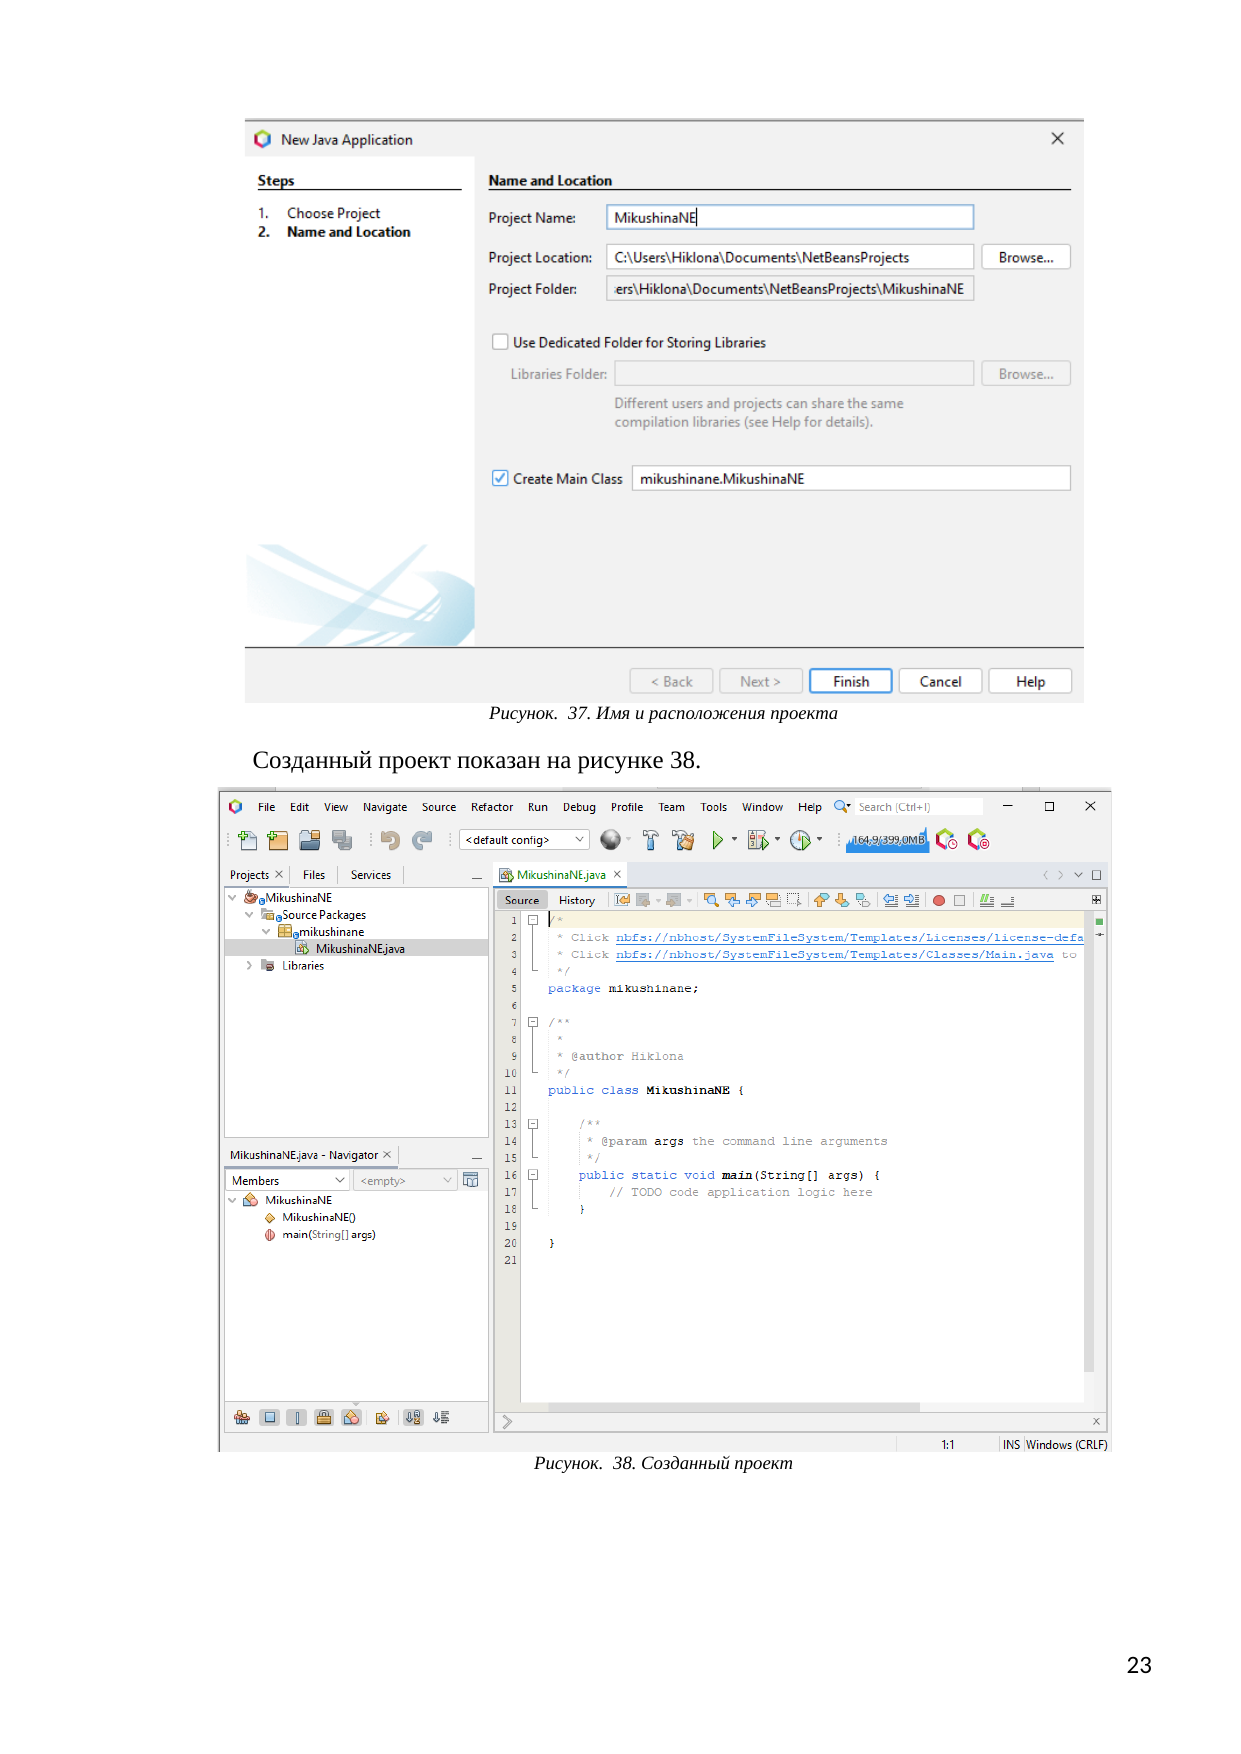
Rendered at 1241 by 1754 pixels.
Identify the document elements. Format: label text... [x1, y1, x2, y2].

picture [217, 787, 1112, 1452]
text Рисунок. 37. Имя и расположения проекта [177, 702, 1152, 724]
picture [244, 118, 1084, 703]
text Созданный проект показан на рисунке 38. [177, 745, 1152, 773]
text Рисунок. 38. Созданный проект [177, 1452, 1152, 1473]
